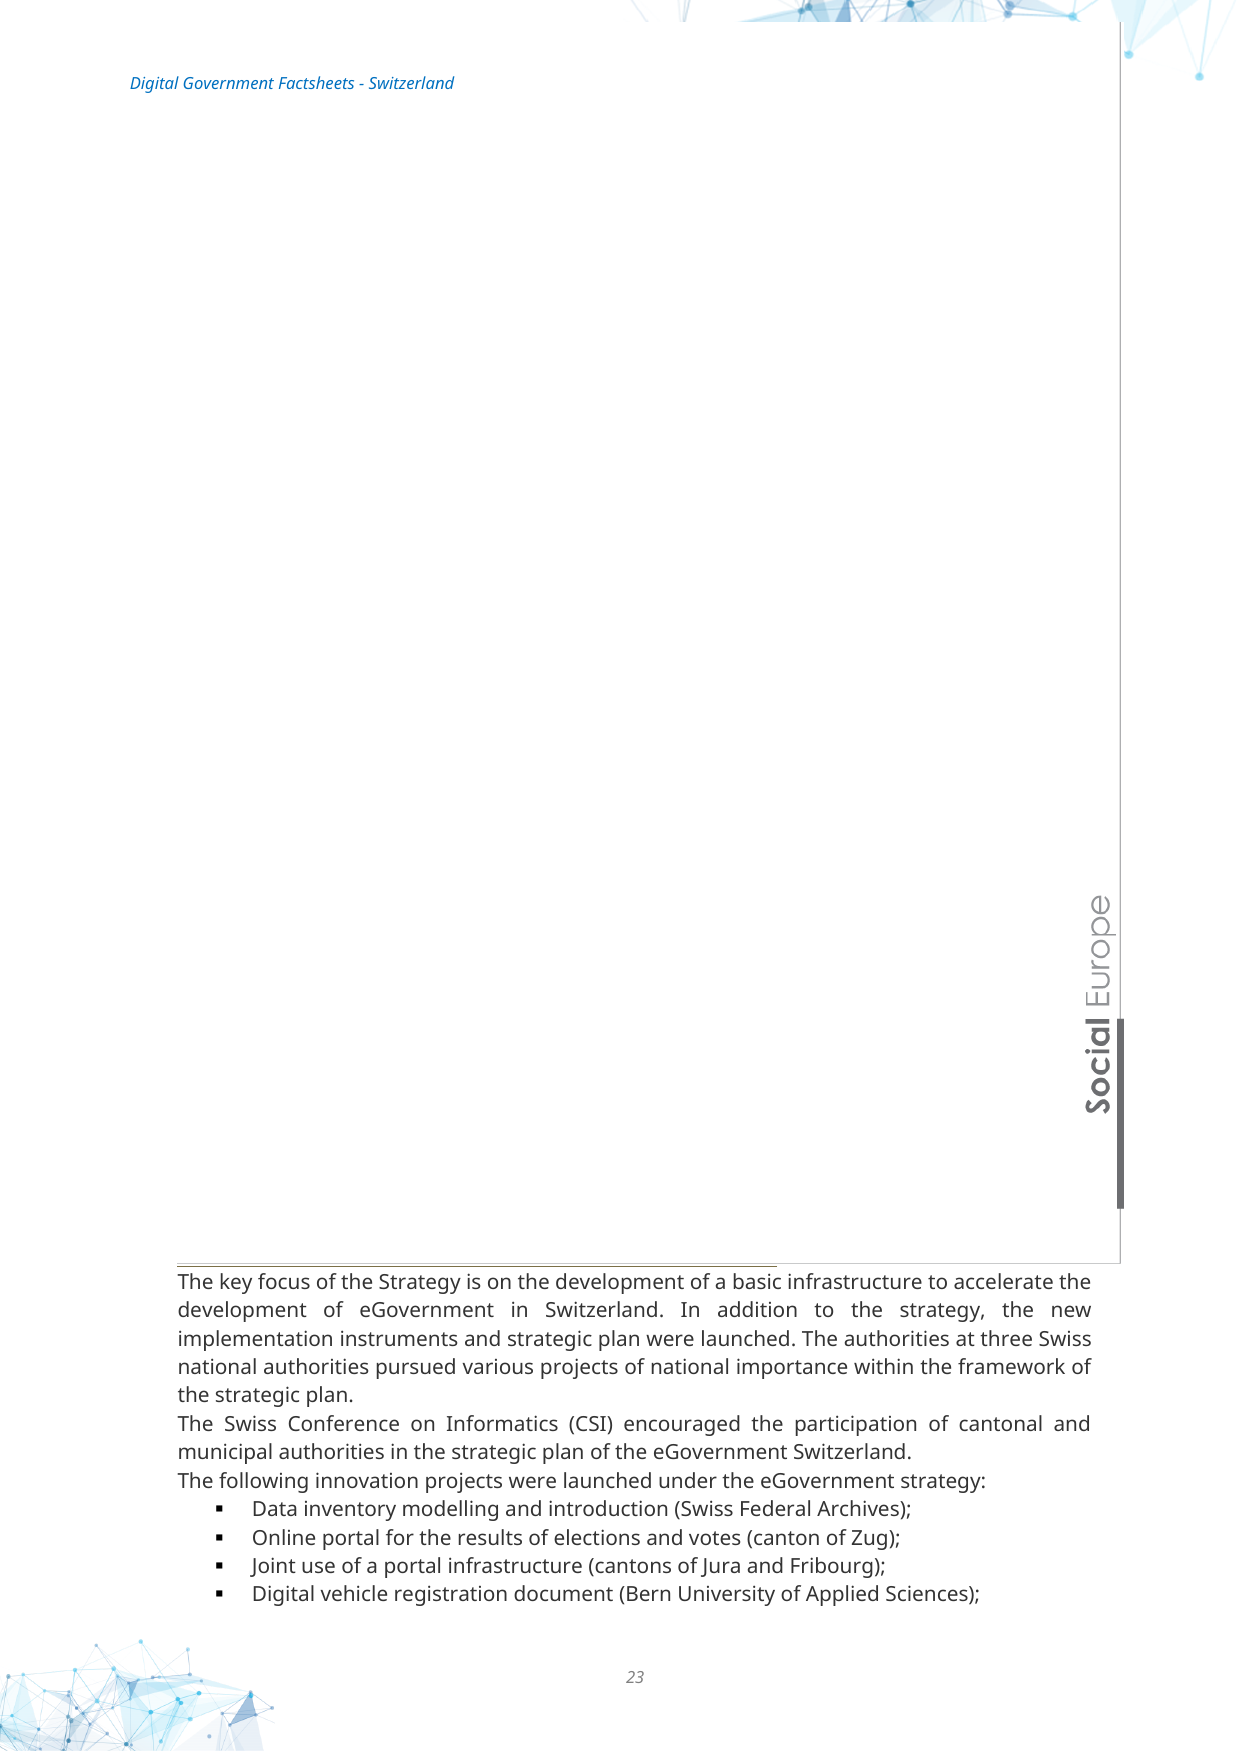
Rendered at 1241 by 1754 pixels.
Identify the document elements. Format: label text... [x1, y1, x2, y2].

text Joint use of a portal infrastructure (cantons of Jura and Fribourg); [214, 1551, 1092, 1579]
text Online portal for the results of elections and votes (canton of Zug); [214, 1523, 1092, 1551]
text The following innovation projects were launched under the eGovernment strategy: [177, 1466, 1092, 1494]
text Digital vehicle registration document (Bern University of Applied Sciences); [214, 1579, 1092, 1608]
text The key focus of the Strategy is on the development of a basic infrastructure to accelerate the development of eGovernment in Switzerland. In addition to the strategy, the new implementation instruments and strategic plan were launched. The authorities at three Swiss national authorities pursued various projects of national importance within the framework of the strategic plan. [177, 1267, 1092, 1409]
text The Swiss Conference on Informatics (CSI) encouraged the participation of cantonal and municipal authorities in the strategic plan of the eGovernment Switzerland. [177, 1409, 1092, 1466]
picture [177, 22, 1124, 1264]
text Data inventory modelling and introduction (Swiss Federal Archives); [214, 1494, 1092, 1523]
